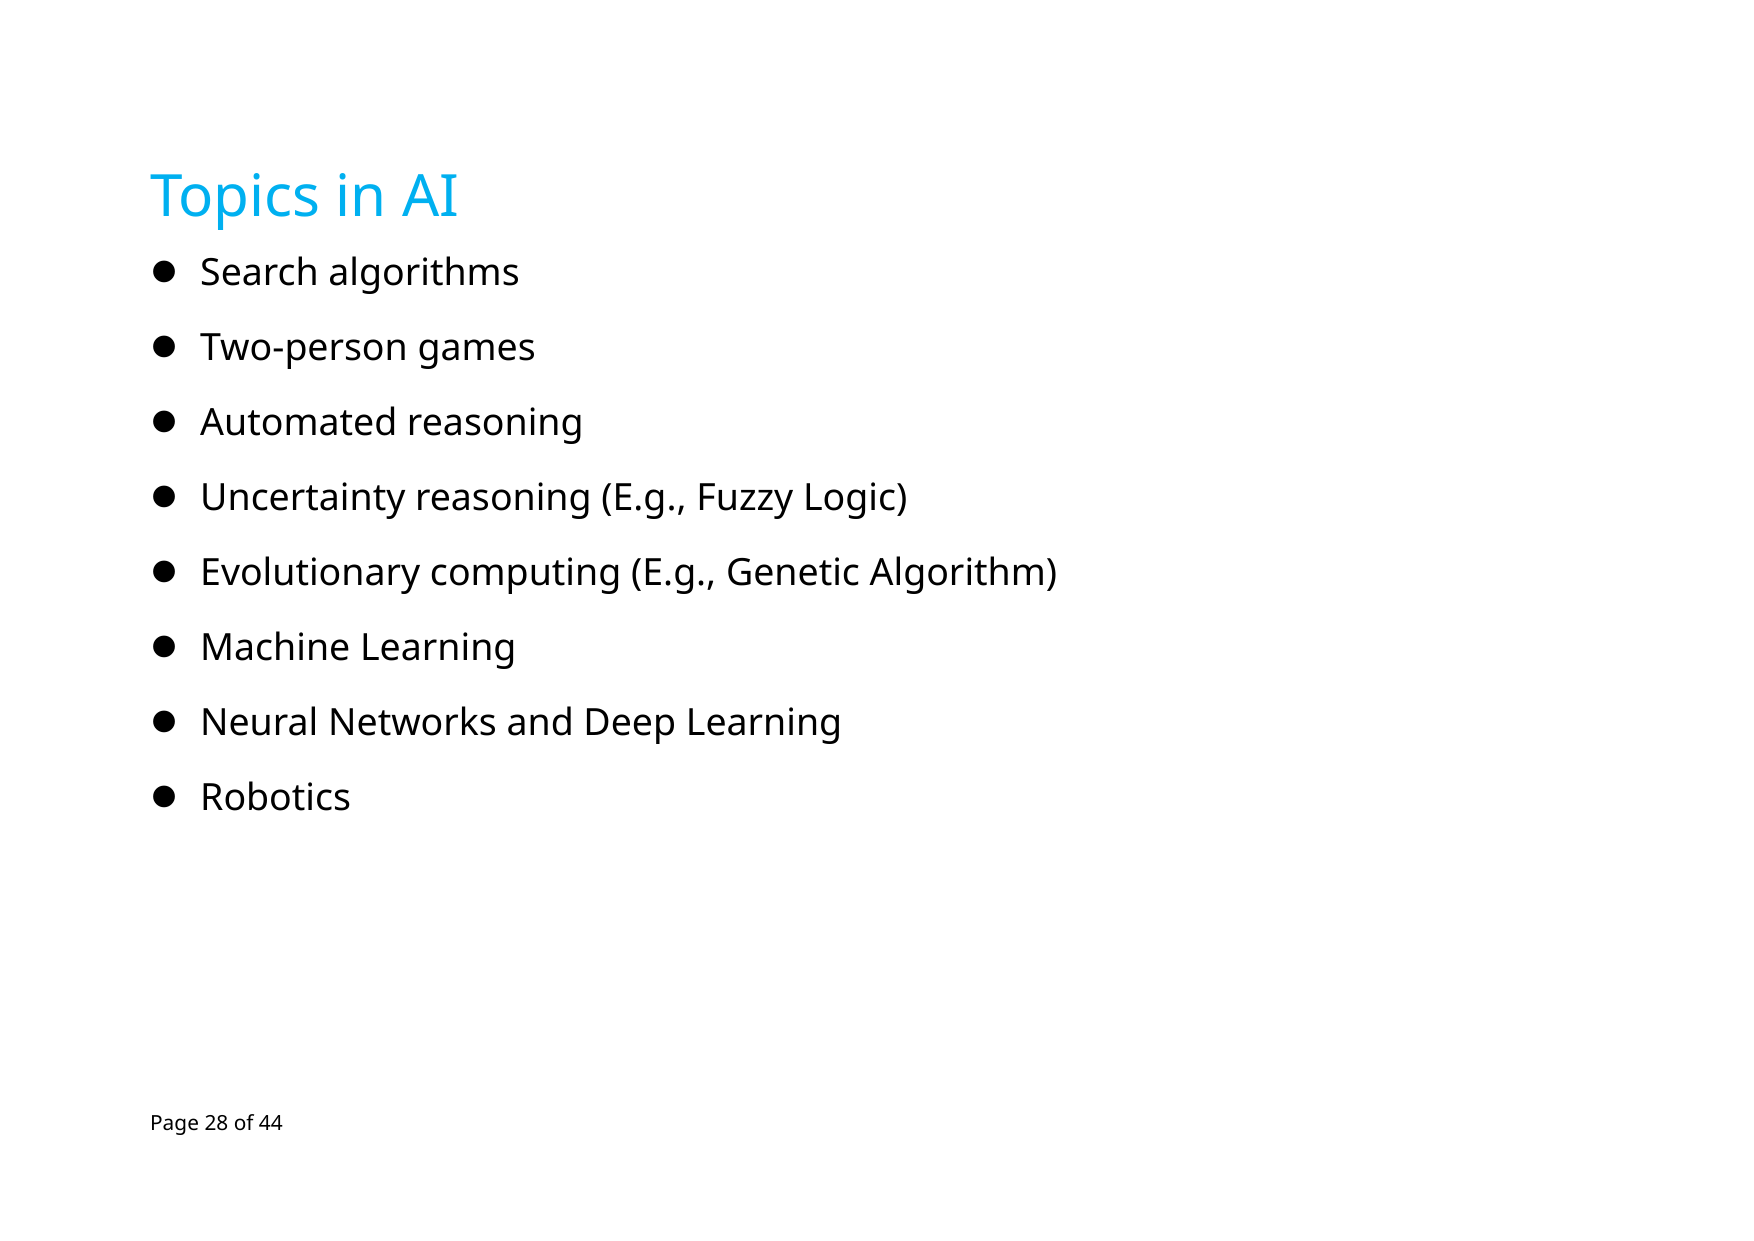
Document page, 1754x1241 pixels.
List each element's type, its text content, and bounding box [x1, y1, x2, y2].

text Topics in AI [150, 153, 1604, 233]
list Uncertainty reasoning (E.g., Fuzzy Logic) [150, 458, 1604, 533]
list Evolutionary computing (E.g., Genetic Algorithm) [150, 533, 1604, 608]
list Robotics [150, 758, 1604, 833]
list Automated reasoning [150, 383, 1604, 458]
list Neural Networks and Deep Learning [150, 683, 1604, 758]
list Machine Learning [150, 608, 1604, 683]
list Two-person games [150, 308, 1604, 383]
list Search algorithms [150, 233, 1604, 308]
